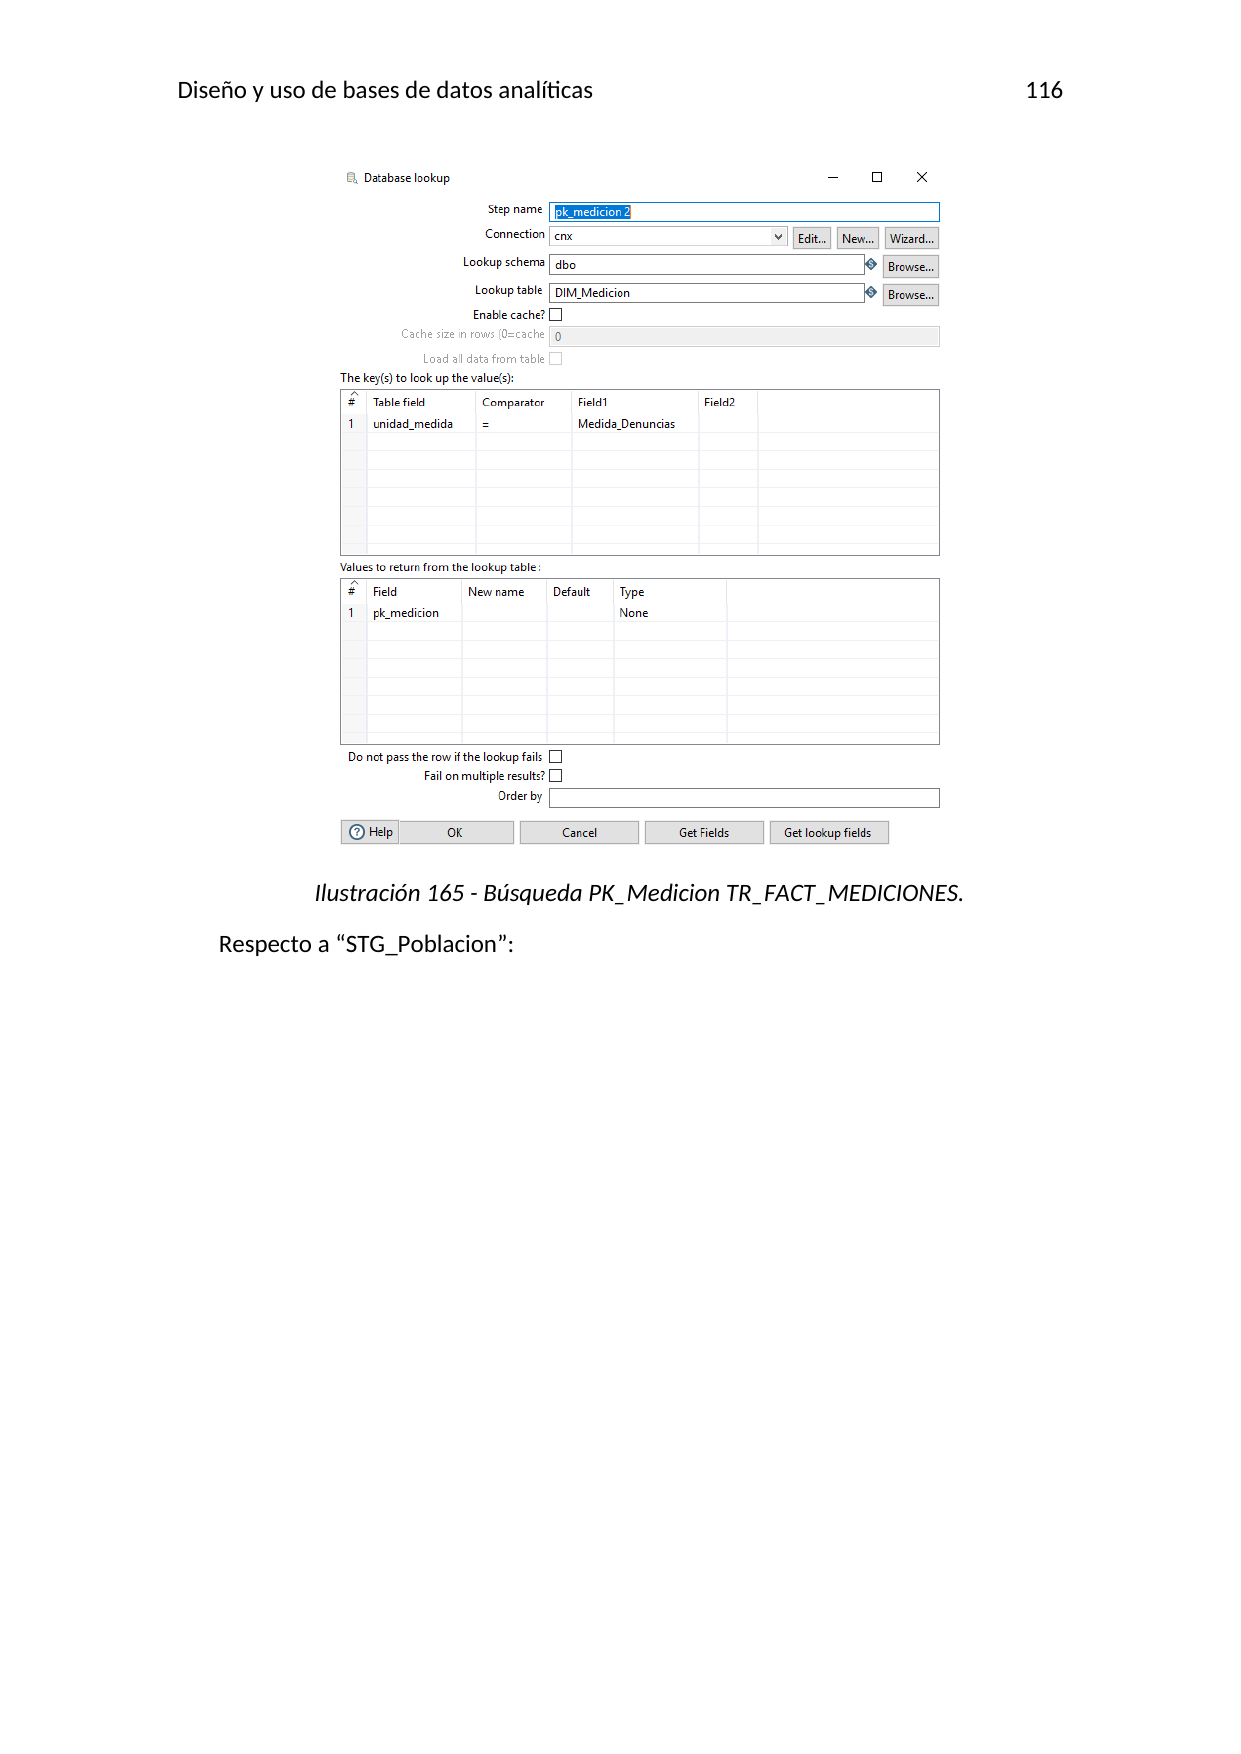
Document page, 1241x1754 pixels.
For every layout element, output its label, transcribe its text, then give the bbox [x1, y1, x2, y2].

text Respecto a “STG_Poblacion”: [177, 928, 1063, 959]
picture [338, 165, 944, 846]
